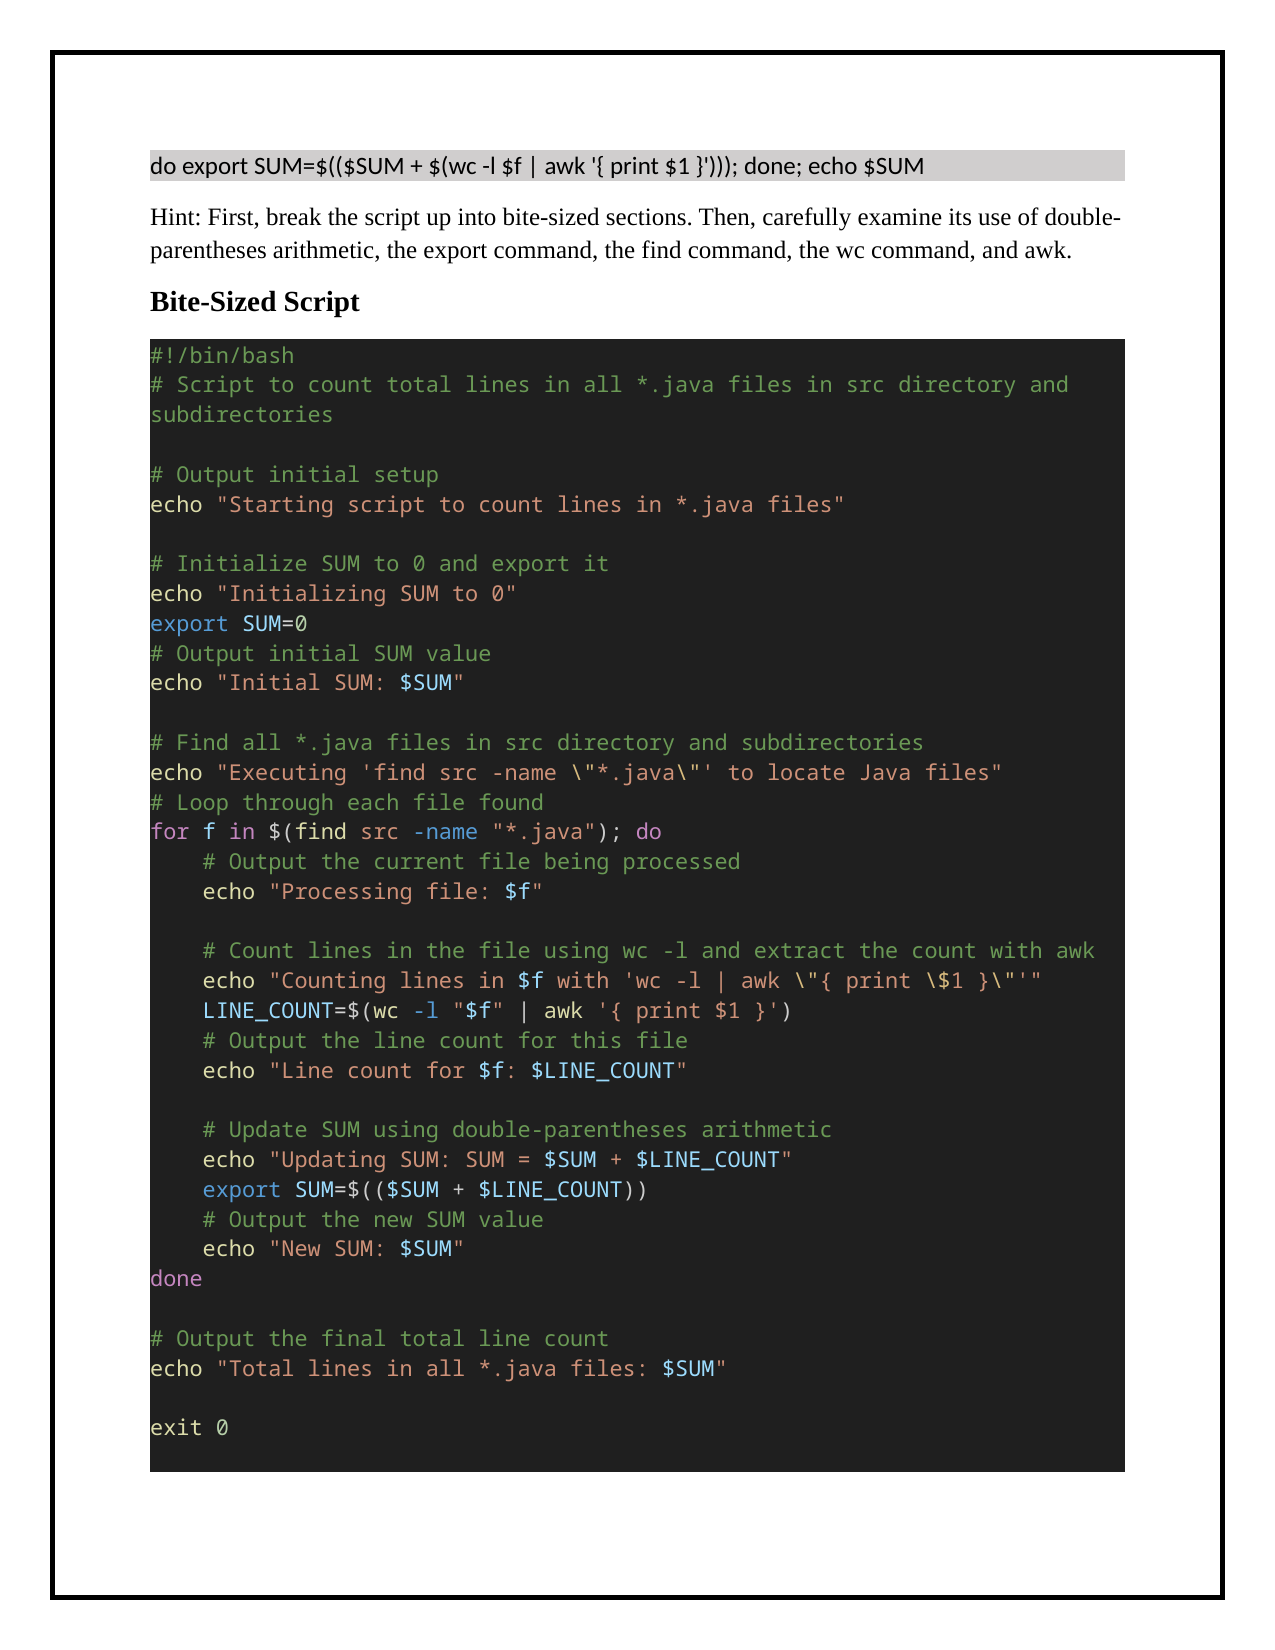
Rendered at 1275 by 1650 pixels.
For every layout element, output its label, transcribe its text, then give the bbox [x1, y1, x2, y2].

text #!/bin/bash [150, 339, 1125, 369]
text # Count lines in the file using wc -l and extract the count with awk [150, 935, 1125, 965]
text LINE_COUNT=$(wc -l "$f" | awk '{ print $1 }') [150, 995, 1125, 1025]
text echo "Updating SUM: SUM = $SUM + $LINE_COUNT" [150, 1144, 1125, 1174]
text # Output initial setup [150, 459, 1125, 488]
text # Output initial SUM value [150, 637, 1125, 667]
text for f in $(find src -name "*.java"); do [150, 816, 1125, 846]
text echo "Line count for $f: $LINE_COUNT" [150, 1054, 1125, 1084]
text # Initialize SUM to 0 and export it [150, 548, 1125, 578]
text exit 0 [150, 1412, 1125, 1442]
text echo "Processing file: $f" [150, 876, 1125, 906]
text echo "Total lines in all *.java files: $SUM" [150, 1352, 1125, 1382]
text echo "Executing 'find src -name \"*.java\"' to locate Java files" [150, 757, 1125, 786]
text echo "New SUM: $SUM" [150, 1233, 1125, 1263]
text # Find all *.java files in src directory and subdirectories [150, 727, 1125, 757]
text # Script to count total lines in all *.java files in src directory and subdirectories [150, 369, 1125, 429]
text echo "Counting lines in $f with 'wc -l | awk \"{ print \$1 }\"'" [150, 965, 1125, 995]
text export SUM=0 [150, 608, 1125, 637]
text # Output the current file being processed [150, 846, 1125, 876]
text echo "Initializing SUM to 0" [150, 578, 1125, 608]
text # Output the new SUM value [150, 1203, 1125, 1233]
text Hint: First, break the script up into bite-sized sections. Then, carefully examine its use of double-parentheses arithmetic, the export command, the find command, the wc command, and awk. [150, 202, 1125, 263]
text echo "Starting script to count lines in *.java files" [150, 488, 1125, 518]
text # Update SUM using double-parentheses arithmetic [150, 1114, 1125, 1144]
text # Output the line count for this file [150, 1025, 1125, 1054]
text # Output the final total line count [150, 1323, 1125, 1352]
text # Loop through each file found [150, 786, 1125, 816]
text do export SUM=$(($SUM + $(wc -l $f | awk '{ print $1 }'))); done; echo $SUM [150, 150, 1125, 181]
text done [150, 1263, 1125, 1293]
text echo "Initial SUM: $SUM" [150, 667, 1125, 697]
text Bite-Sized Script [150, 284, 1125, 318]
text export SUM=$(($SUM + $LINE_COUNT)) [150, 1174, 1125, 1203]
